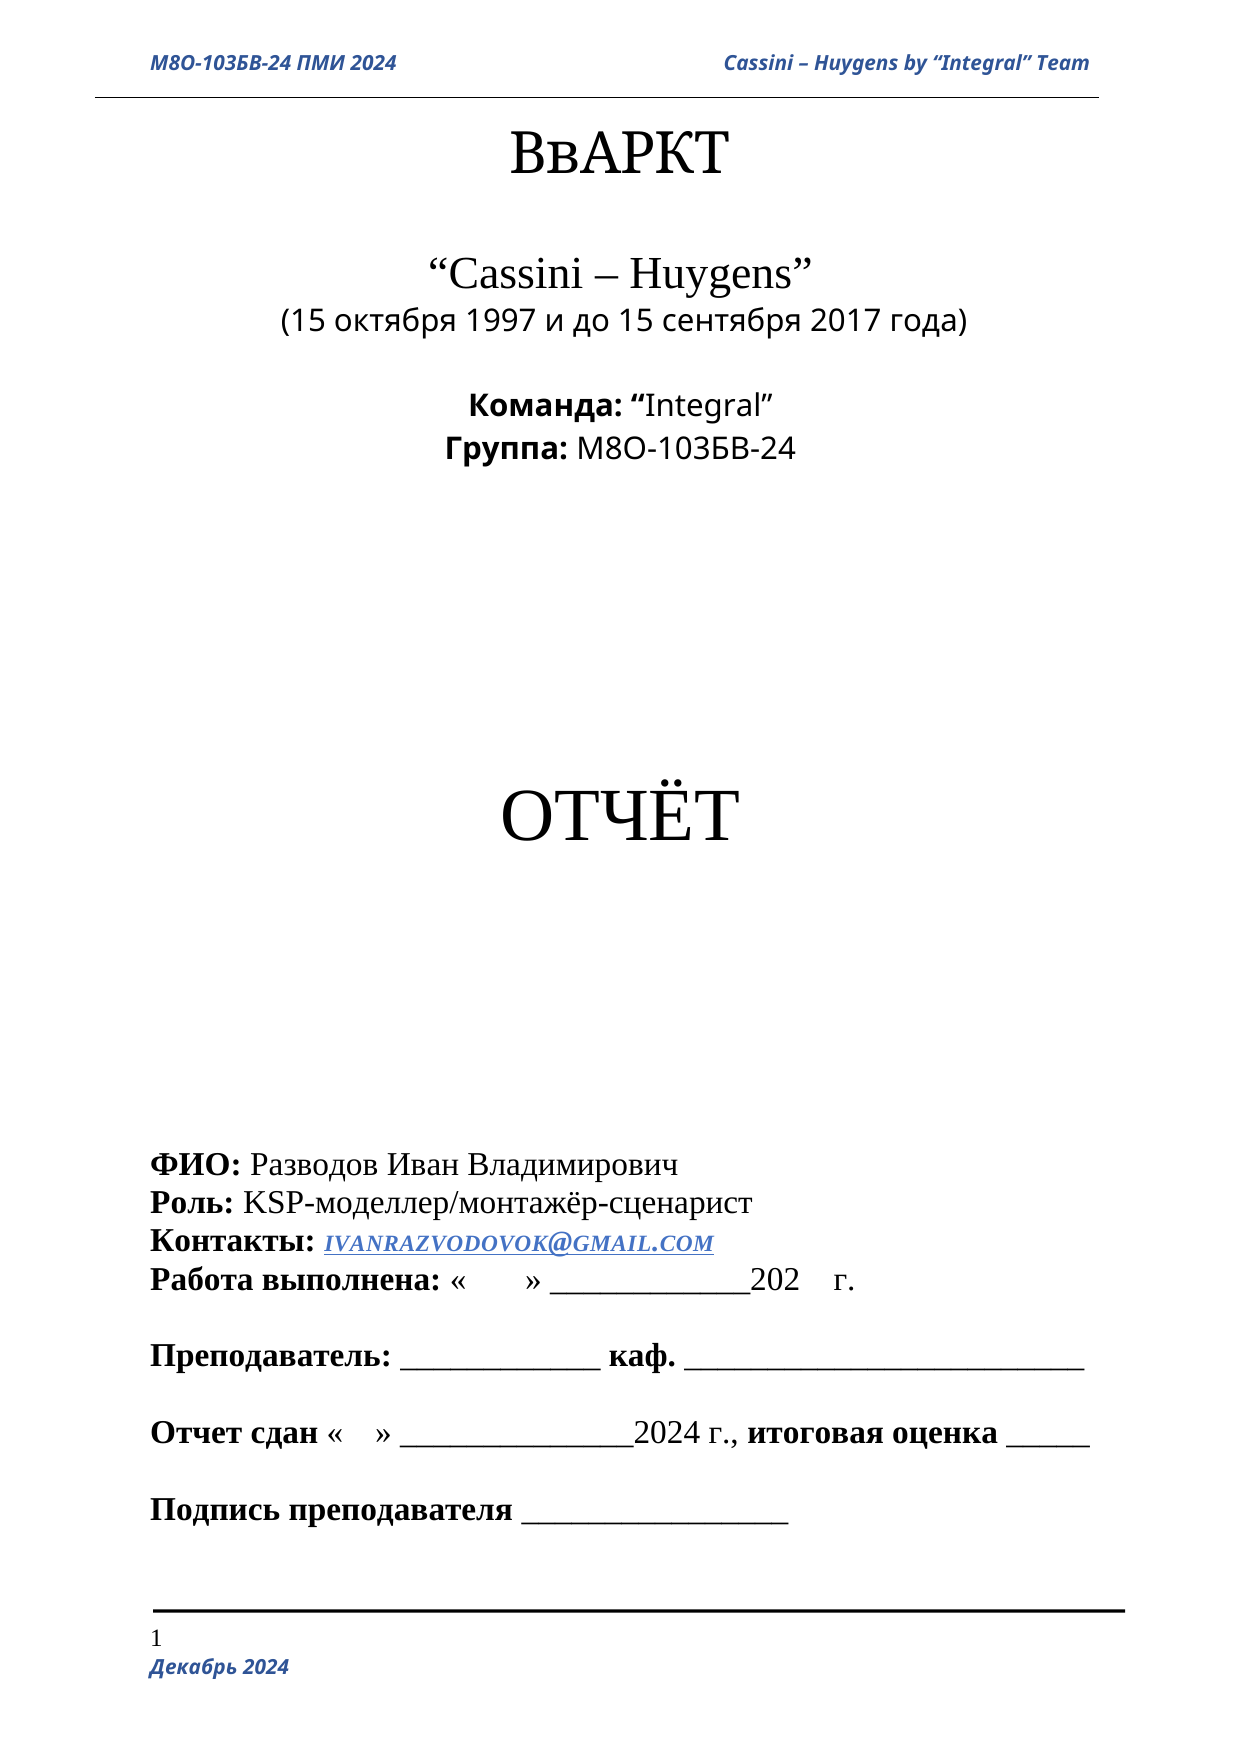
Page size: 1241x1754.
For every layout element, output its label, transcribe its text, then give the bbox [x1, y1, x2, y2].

text Преподаватель: ____________ каф. ________________________ [150, 1336, 1090, 1374]
text Группа: М8О-103БВ-24 [150, 426, 1090, 468]
title ВвАРКТ [150, 121, 1090, 188]
text Контакты: ivanrazvodovok@gmail.com [150, 1221, 1090, 1259]
text (15 октября 1997 и до 15 сентября 2017 года) [150, 298, 1090, 341]
text Работа выполнена: « » ____________202 г. [150, 1259, 1090, 1297]
text ОТЧËТ [150, 770, 1090, 856]
text Команда: “Integral” [150, 383, 1090, 426]
text Подпись преподавателя ________________ [150, 1489, 1090, 1527]
text “Cassini – Huygens” [150, 245, 1090, 298]
text Отчет сдан « » ______________2024 г., итоговая оценка _____ [150, 1412, 1090, 1451]
text ФИО: Разводов Иван Владимирович [150, 1144, 1090, 1182]
text Роль: KSP-моделлер/монтажёр-сценарист [150, 1182, 1090, 1221]
